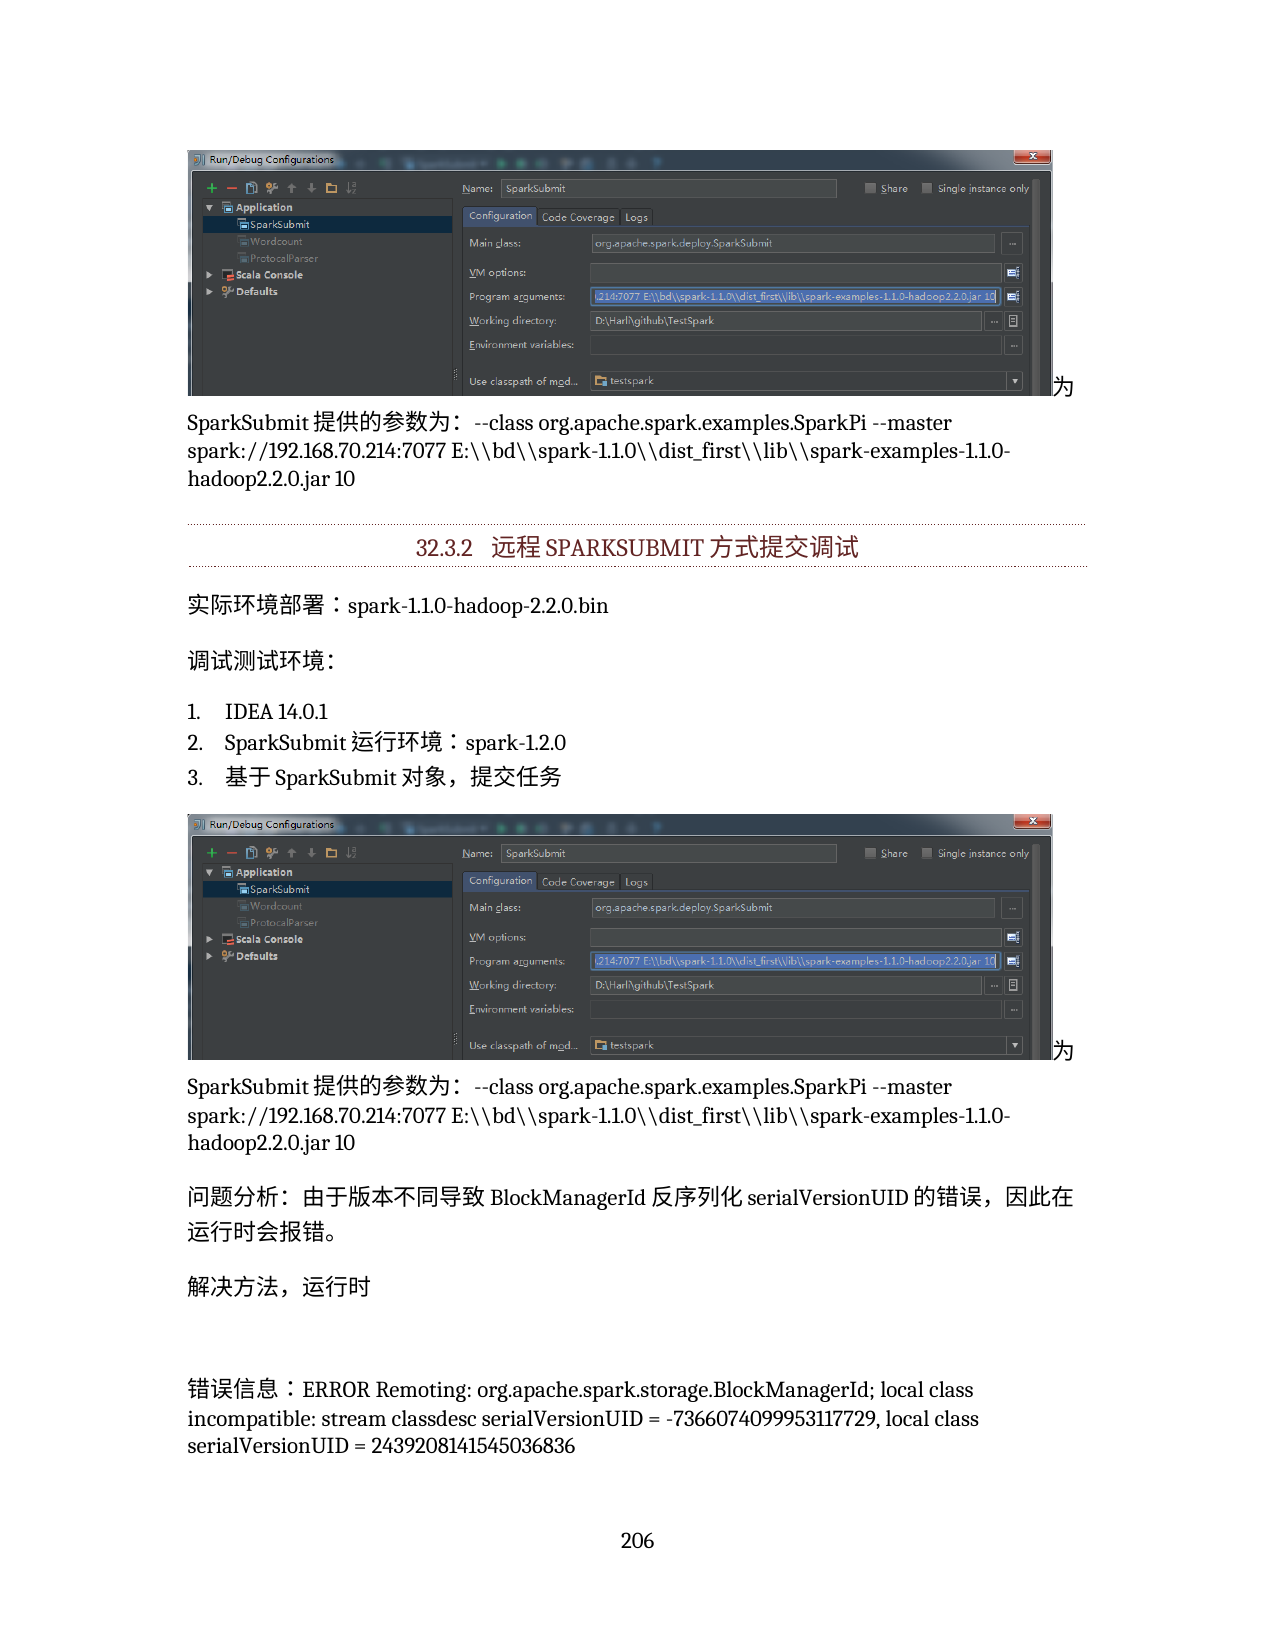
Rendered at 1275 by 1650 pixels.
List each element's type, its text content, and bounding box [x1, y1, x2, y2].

text 实际环境部署：spark-1.1.0-hadoop-2.2.0.bin [187, 589, 1087, 621]
list SparkSubmit运行环境：spark-1.2.0 [187, 726, 1087, 757]
subtitle 远程SparkSubmit方式提交调试 [187, 524, 1087, 567]
picture [187, 150, 1053, 396]
picture [187, 814, 1053, 1060]
list IDEA 14.0.1 [187, 699, 1087, 725]
text 错误信息：ERROR Remoting: org.apache.spark.storage.BlockManagerId; local class incompatible: stream classdesc serialVersionUID = -7366074099953117729, local class serialVersionUID = 2439208141545036836 [187, 1373, 1087, 1459]
text 解决方法，运行时 [187, 1269, 1087, 1302]
list 基于SparkSubmit对象，提交任务 [187, 759, 1087, 792]
text 问题分析：由于版本不同导致BlockManagerId反序列化serialVersionUID的错误，因此在运行时会报错。 [187, 1178, 1087, 1247]
text 调试测试环境： [187, 643, 1087, 676]
